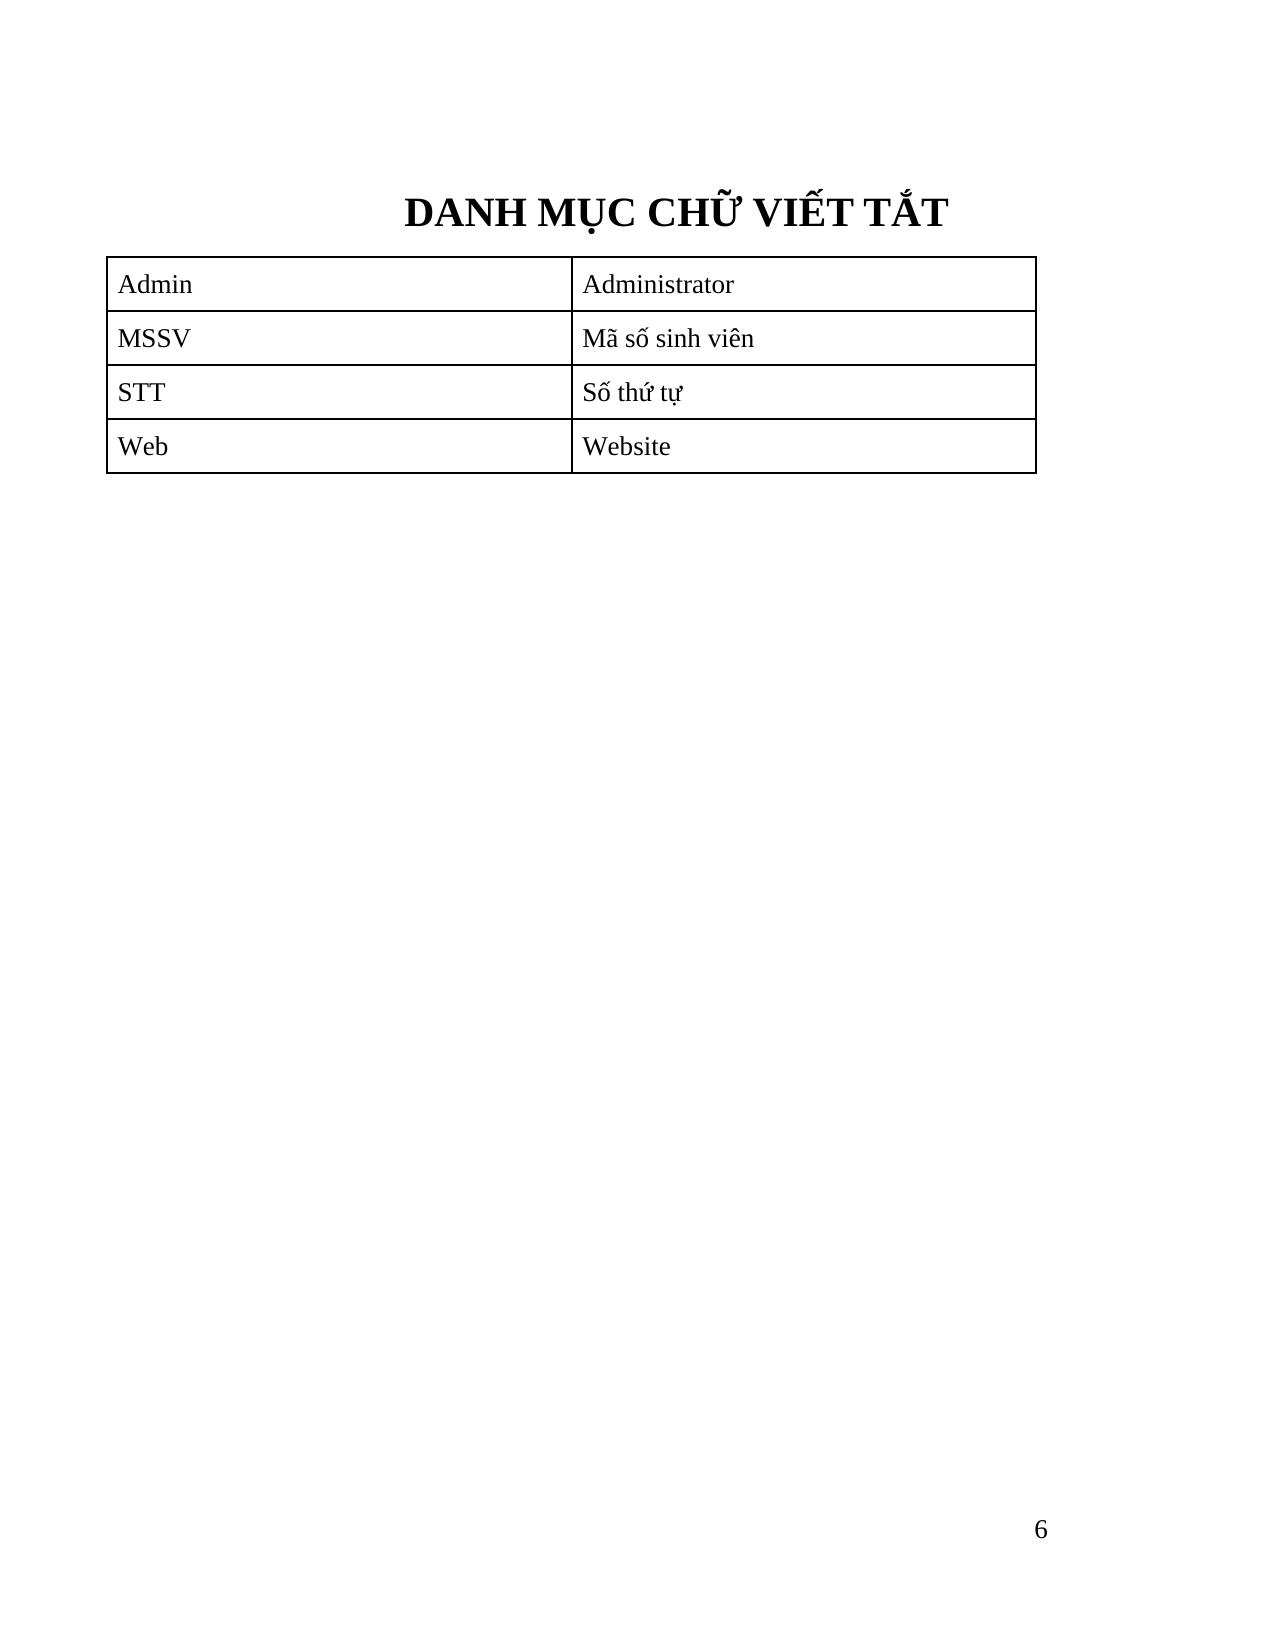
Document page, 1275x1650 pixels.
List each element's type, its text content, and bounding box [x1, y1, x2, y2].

table_cell MSSV [108, 312, 571, 364]
table_cell Website [573, 420, 1035, 472]
table_cell Số thứ tự [573, 366, 1035, 418]
subtitle DANH MỤC CHỮ VIẾT TẮT [237, 187, 1048, 235]
table_header Admin [108, 258, 571, 310]
table_cell Mã số sinh viên [573, 312, 1035, 364]
table_cell STT [108, 366, 571, 418]
table_header Administrator [573, 258, 1035, 310]
table_cell Web [108, 420, 571, 472]
